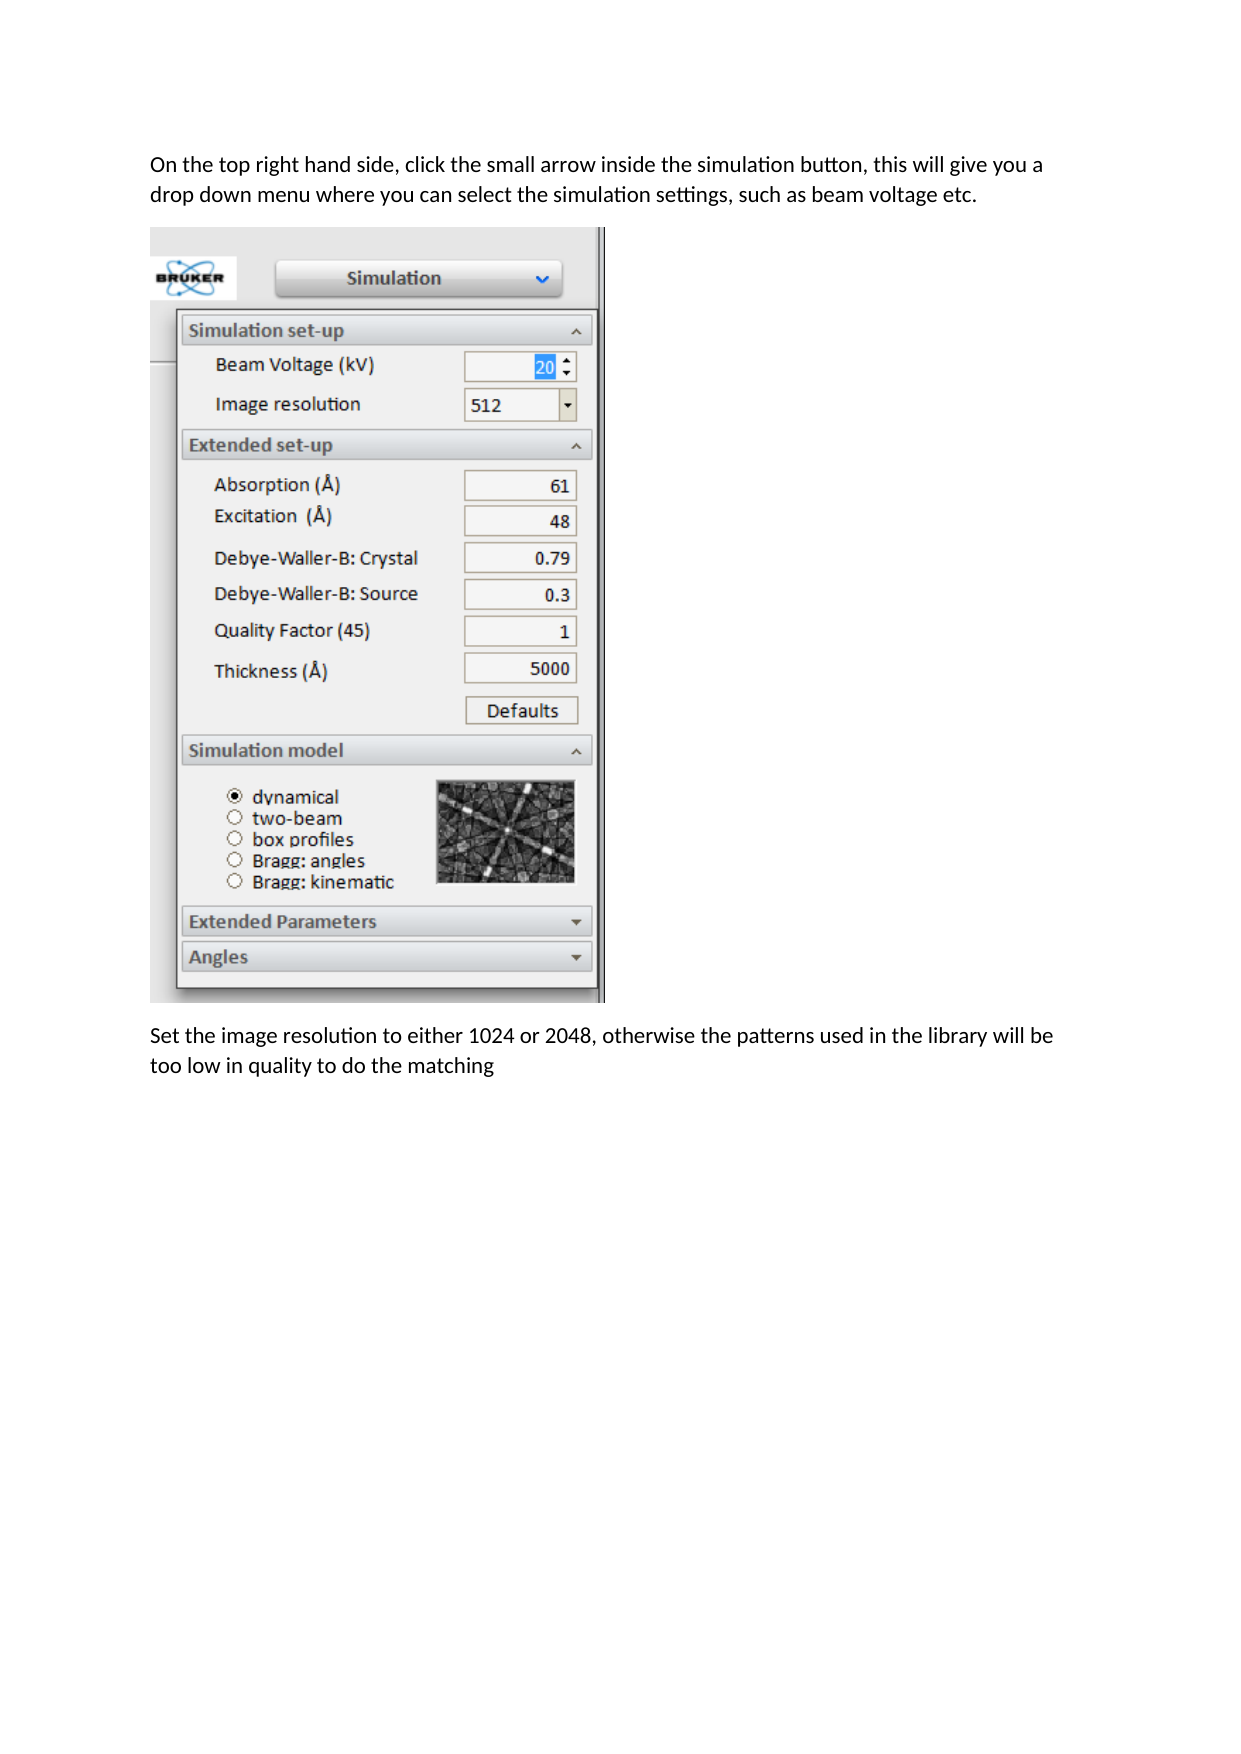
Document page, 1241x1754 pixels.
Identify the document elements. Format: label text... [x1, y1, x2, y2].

picture [150, 227, 605, 1003]
text On the top right hand side, click the small arrow inside the simulation button, this will give you a drop down menu where you can select the simulation settings, such as beam voltage etc. [150, 150, 1090, 208]
text Set the image resolution to either 1024 or 2048, otherwise the patterns used in the library will be too low in quality to do the matching [150, 1021, 1090, 1079]
